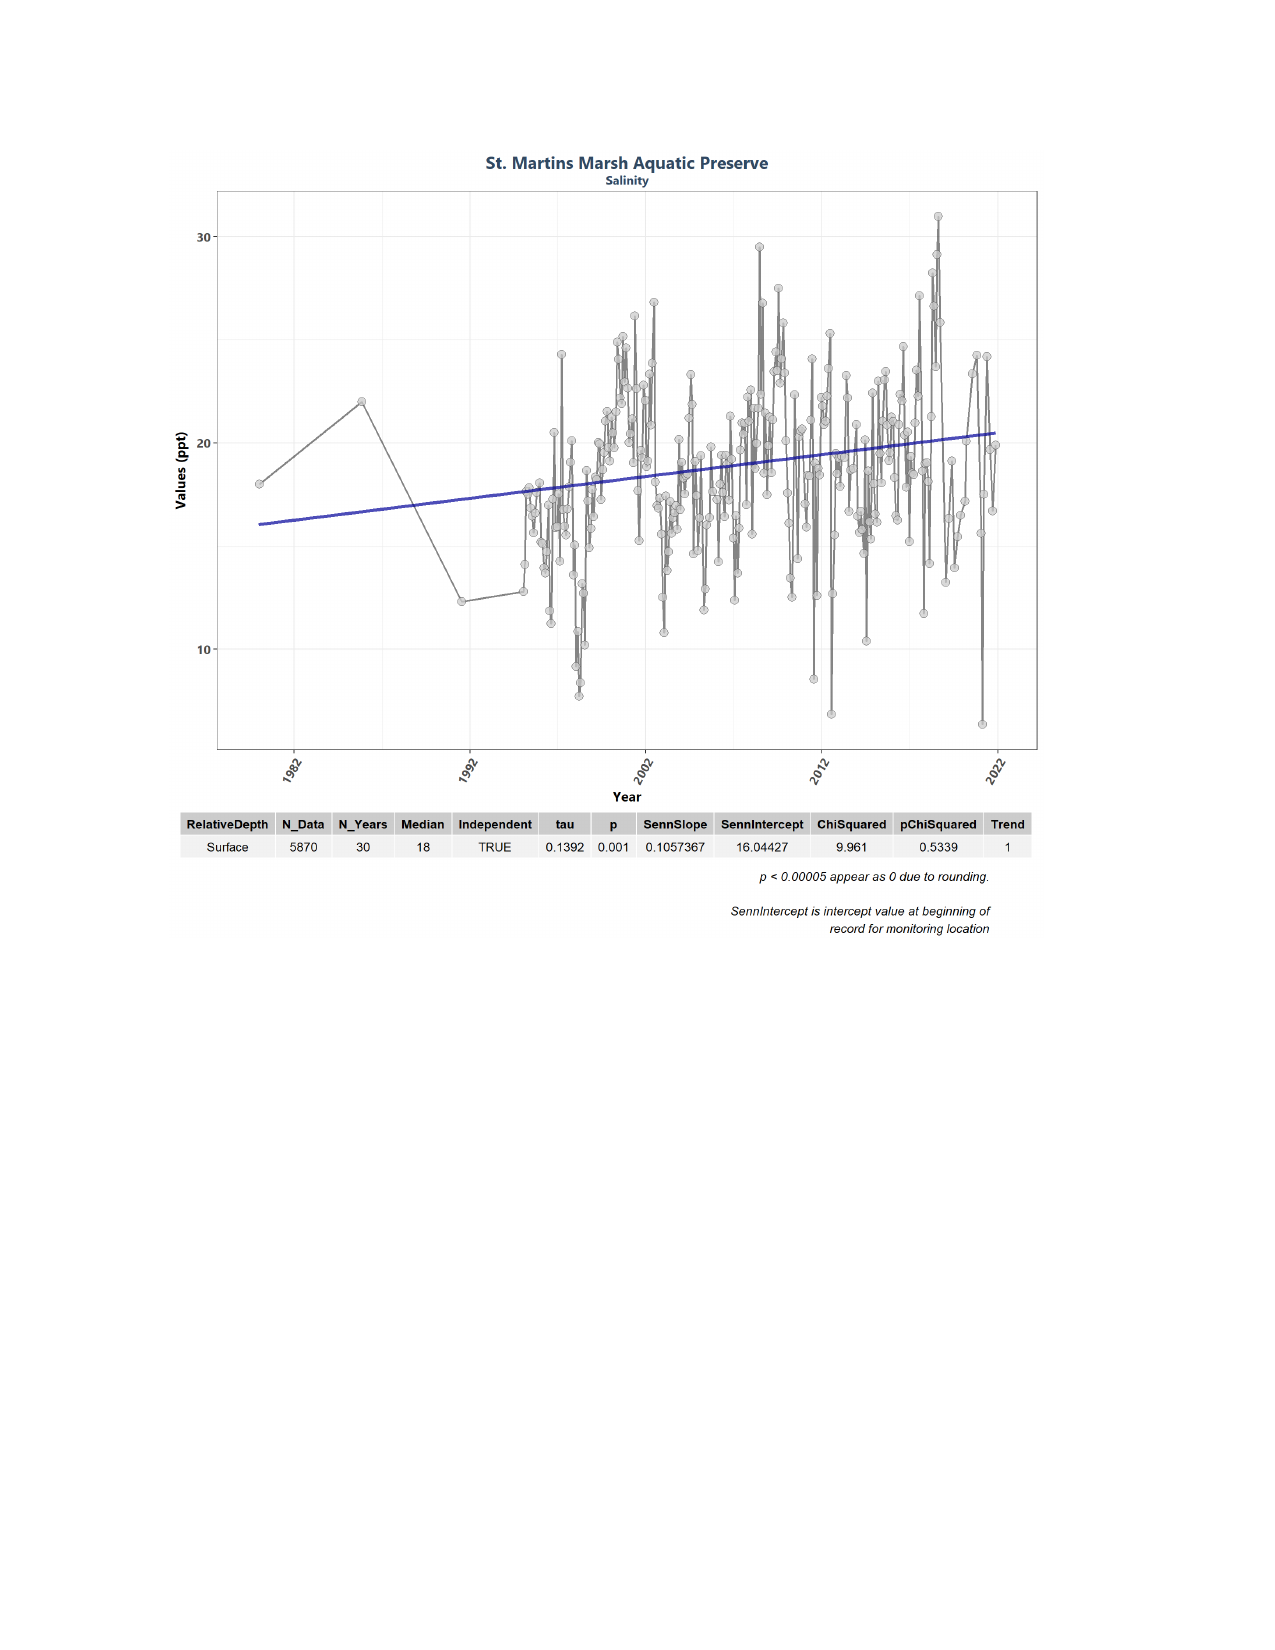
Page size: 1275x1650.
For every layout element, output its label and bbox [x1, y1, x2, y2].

picture [168, 150, 1044, 938]
